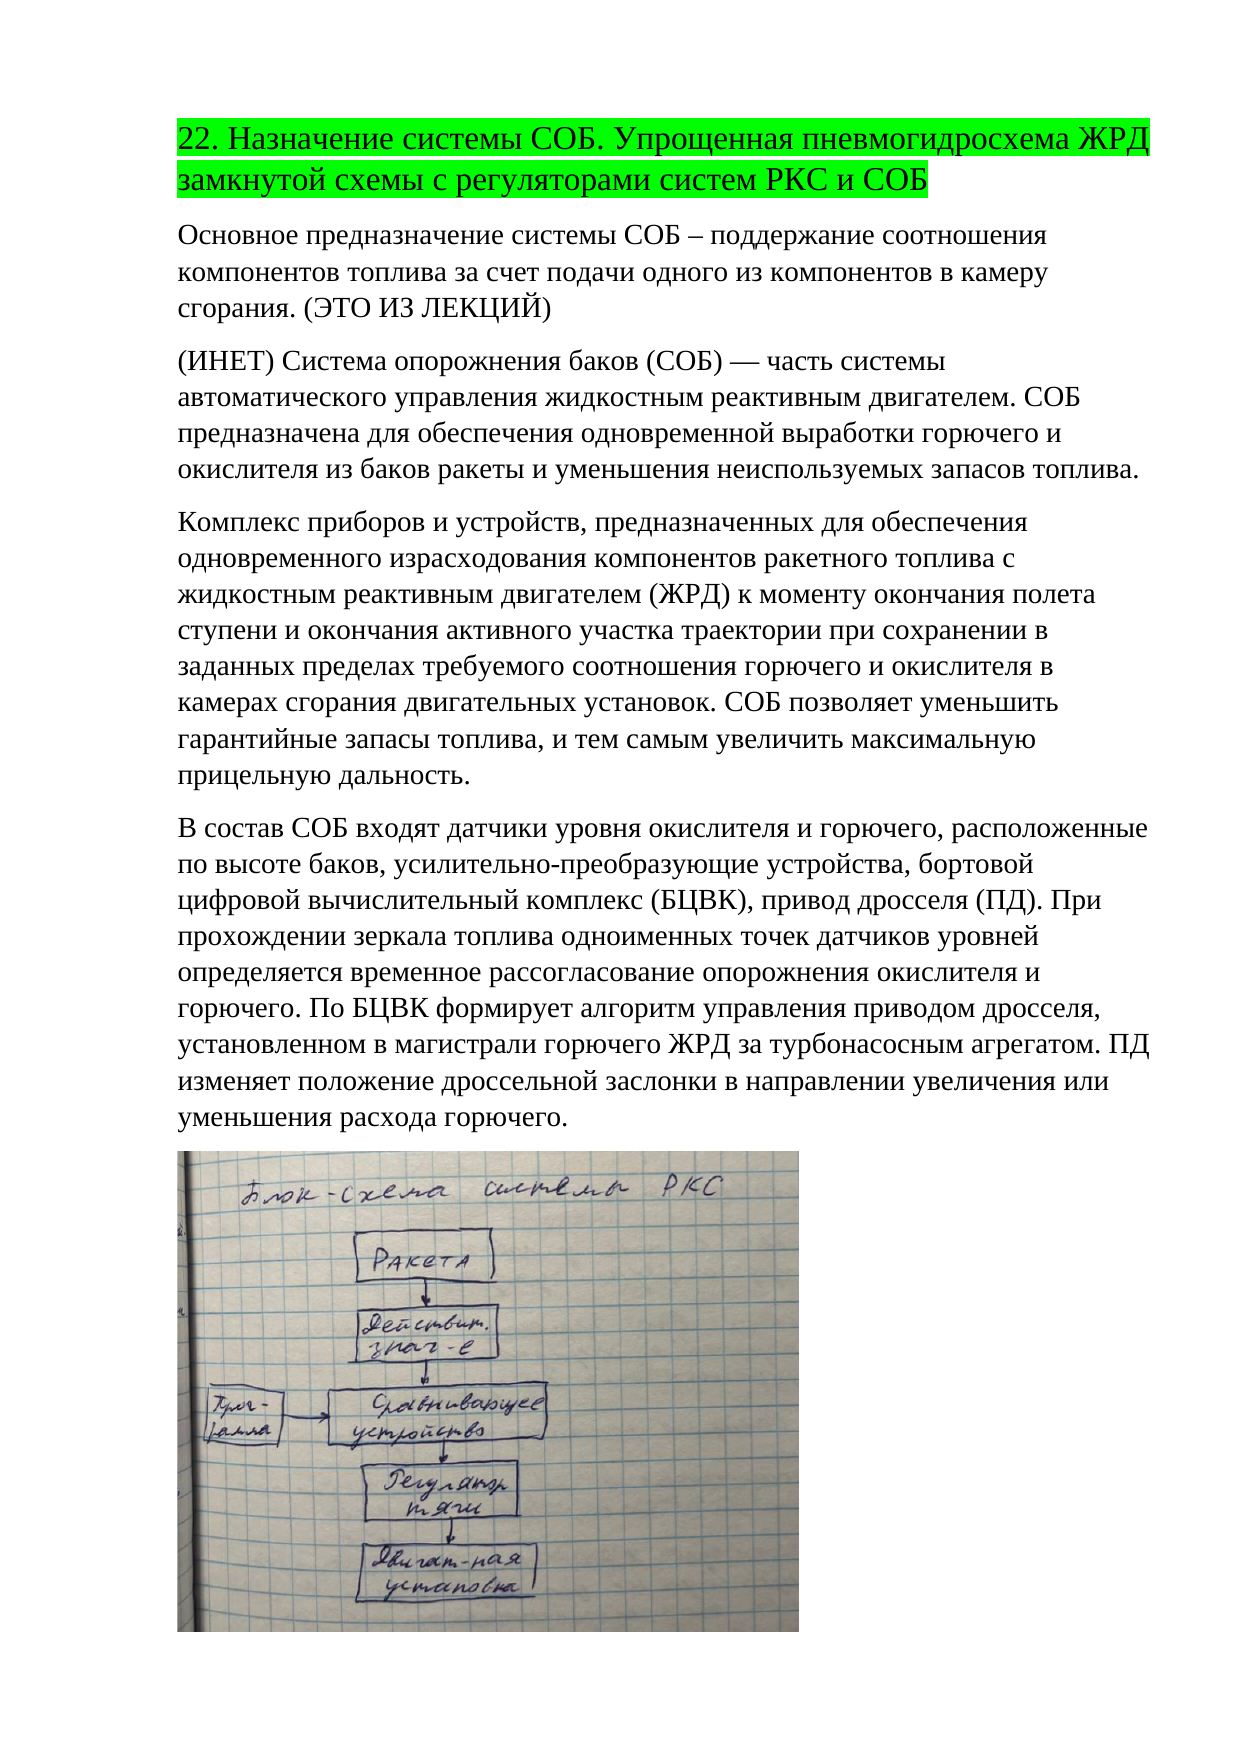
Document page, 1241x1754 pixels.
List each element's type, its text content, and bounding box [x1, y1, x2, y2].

text 22. Назначение системы СОБ. Упрощенная пневмогидросхема ЖРД замкнутой схемы с регуляторами систем РКС и СОБ [177, 118, 1152, 198]
text Комплекс приборов и устройств, предназначенных для обеспечения одновременного израсходования компонентов ракетного топлива с жидкостным реактивным двигателем (ЖРД) к моменту окончания полета ступени и окончания активного участка траектории при сохранении в заданных пределах требуемого соотношения горючего и окислителя в камерах сгорания двигательных установок. СОБ позволяет уменьшить гарантийные запасы топлива, и тем самым увеличить максимальную прицельную дальность. [177, 504, 1152, 790]
text (ИНЕТ) Система опорожнения баков (СОБ) — часть системы автоматического управления жидкостным реактивным двигателем. СОБ предназначена для обеспечения одновременной выработки горючего и окислителя из баков ракеты и уменьшения неиспользуемых запасов топлива. [177, 343, 1152, 484]
text Основное предназначение системы СОБ – поддержание соотношения компонентов топлива за счет подачи одного из компонентов в камеру сгорания. (ЭТО ИЗ ЛЕКЦИЙ) [177, 217, 1152, 323]
picture [177, 1151, 799, 1632]
text В состав СОБ входят датчики уровня окислителя и горючего, расположенные по высоте баков, усилительно-преобразующие устройства, бортовой цифровой вычислительный комплекс (БЦВК), привод дросселя (ПД). При прохождении зеркала топлива одноименных точек датчиков уровней определяется временное рассогласование опорожнения окислителя и горючего. По БЦВК формирует алгоритм управления приводом дросселя, установленном в магистрали горючего ЖРД за турбонасосным агрегатом. ПД изменяет положение дроссельной заслонки в направлении увеличения или уменьшения расхода горючего. [177, 810, 1152, 1132]
